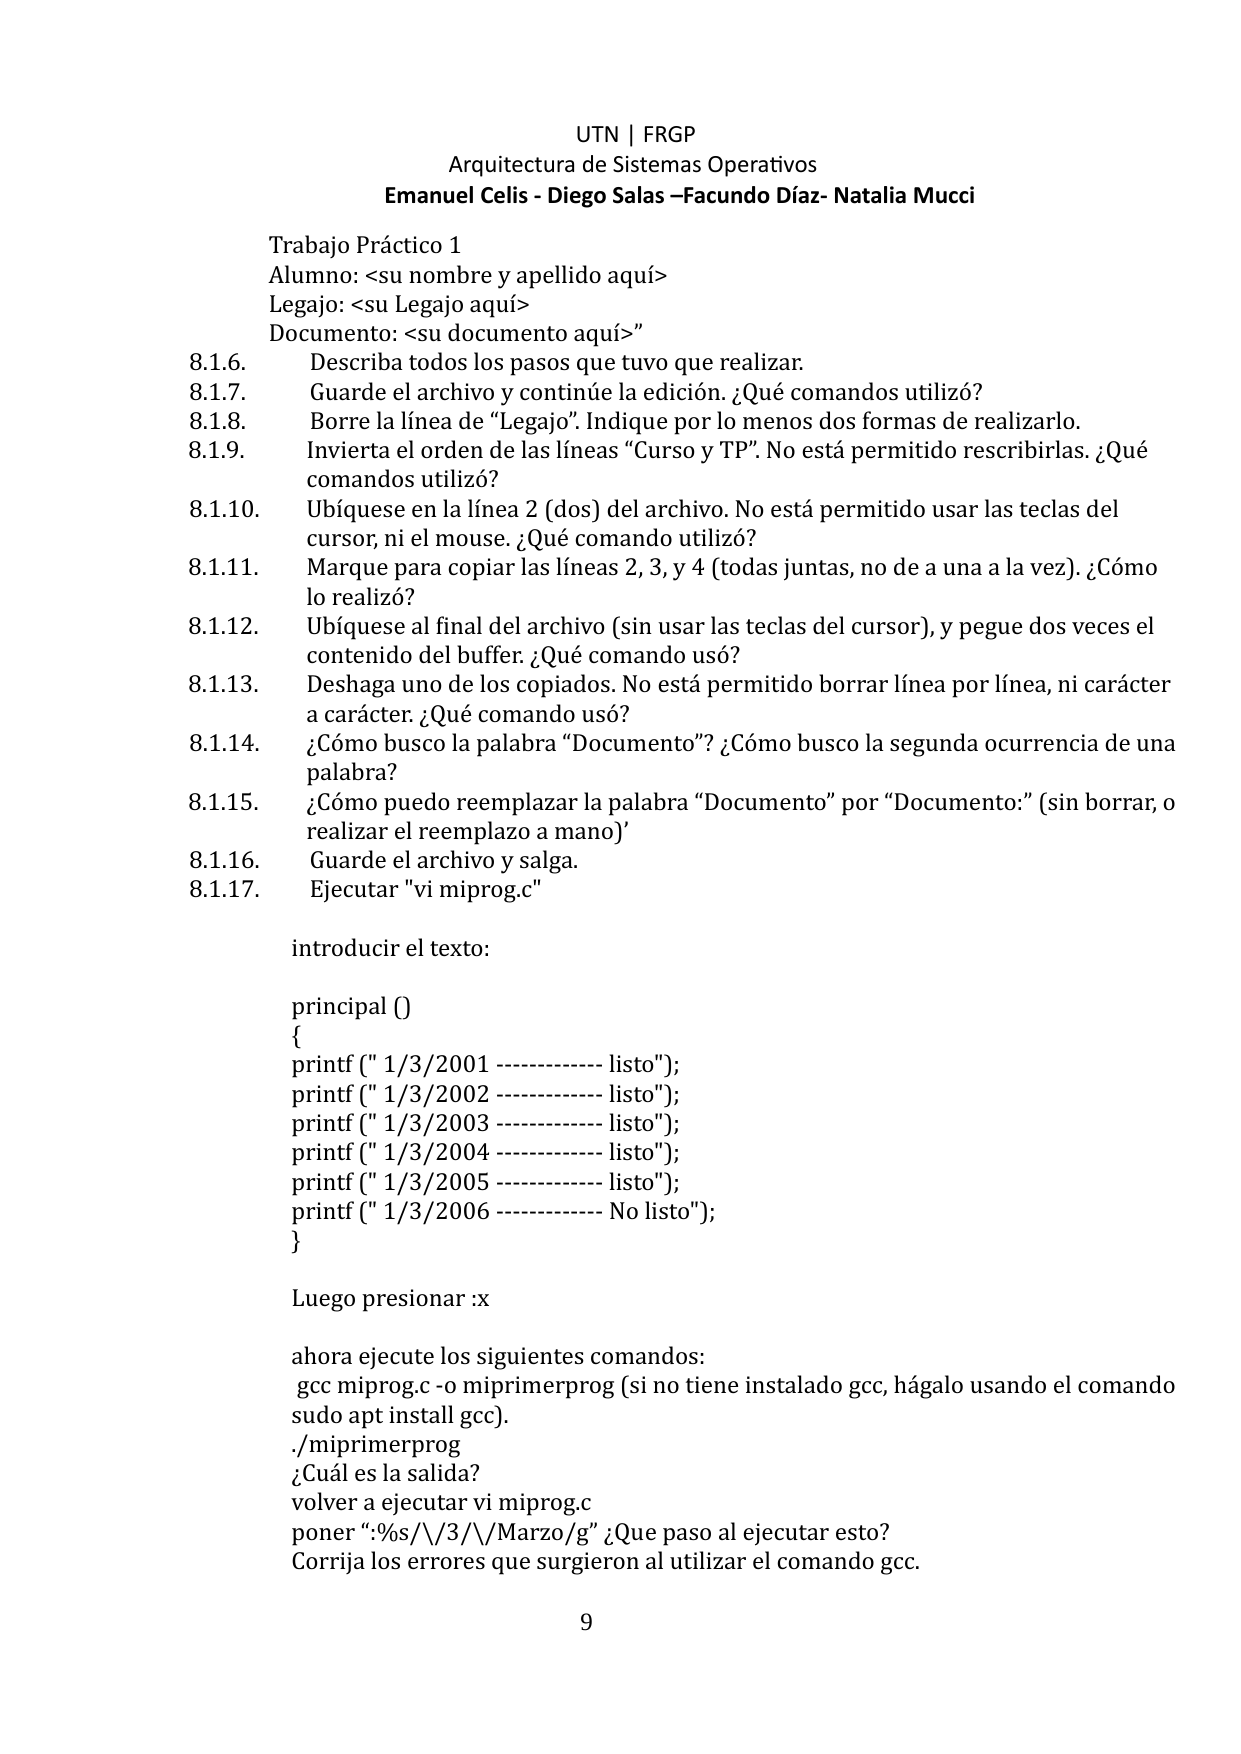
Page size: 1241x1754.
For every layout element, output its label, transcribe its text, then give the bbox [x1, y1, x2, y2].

list Borre la línea de “Legajo”. Indique por lo menos dos formas de realizarlo. [189, 406, 1181, 435]
text Corrija los errores que surgieron al utilizar el comando gcc. [84, 1546, 1181, 1575]
list Ubíquese al final del archivo (sin usar las teclas del cursor), y pegue dos veces el contenido del buffer. ¿Qué comando usó? [188, 611, 1181, 669]
text volver a ejecutar vi miprog.c [84, 1487, 1181, 1516]
text gcc miprog.c -o miprimerprog (si no tiene instalado gcc, hágalo usando el comando sudo apt install gcc). [291, 1370, 1181, 1428]
list Invierta el orden de las líneas “Curso y TP”. No está permitido rescribirlas. ¿Qué comandos utilizó? [188, 435, 1181, 493]
text { [84, 1020, 1181, 1049]
text printf (" 1/3/2001 ------------- listo"); [84, 1049, 1181, 1078]
list Guarde el archivo y salga. [189, 845, 1181, 874]
text } [84, 1225, 1181, 1254]
text ¿Cuál es la salida? [84, 1458, 1181, 1487]
list ¿Cómo puedo reemplazar la palabra “Documento” por “Documento:” (sin borrar, o realizar el reemplazo a mano)’ [188, 786, 1181, 845]
text poner “:%s/\/3/\/Marzo/g” ¿Que paso al ejecutar esto? [84, 1516, 1181, 1546]
list ¿Cómo busco la palabra “Documento”? ¿Cómo busco la segunda ocurrencia de una palabra? [189, 728, 1181, 786]
text Documento: <su documento aquí>” [268, 318, 1181, 347]
text Luego presionar :x [84, 1283, 1181, 1312]
text printf (" 1/3/2006 ------------- No listo"); [84, 1195, 1181, 1225]
text printf (" 1/3/2003 ------------- listo"); [84, 1108, 1181, 1137]
list Ubíquese en la línea 2 (dos) del archivo. No está permitido usar las teclas del cursor, ni el mouse. ¿Qué comando utilizó? [189, 493, 1181, 552]
text printf (" 1/3/2002 ------------- listo"); [84, 1078, 1181, 1108]
text Alumno: <su nombre y apellido aquí> [268, 259, 1181, 288]
list Guarde el archivo y continúe la edición. ¿Qué comandos utilizó? [189, 376, 1181, 406]
text Trabajo Práctico 1 [268, 230, 1181, 259]
text ./miprimerprog [84, 1428, 1181, 1458]
text printf (" 1/3/2004 ------------- listo"); [84, 1137, 1181, 1166]
text ahora ejecute los siguientes comandos: [84, 1341, 1181, 1370]
list Describa todos los pasos que tuvo que realizar. [189, 347, 1181, 376]
list Deshaga uno de los copiados. No está permitido borrar línea por línea, ni carácter a carácter. ¿Qué comando usó? [188, 669, 1181, 728]
text printf (" 1/3/2005 ------------- listo"); [84, 1166, 1181, 1195]
list Ejecutar "vi miprog.c" [189, 874, 1181, 903]
text principal () [84, 991, 1181, 1020]
text Legajo: <su Legajo aquí> [268, 288, 1181, 318]
list Marque para copiar las líneas 2, 3, y 4 (todas juntas, no de a una a la vez). ¿Cómo lo realizó? [188, 552, 1181, 611]
text introducir el texto: [84, 932, 1181, 962]
